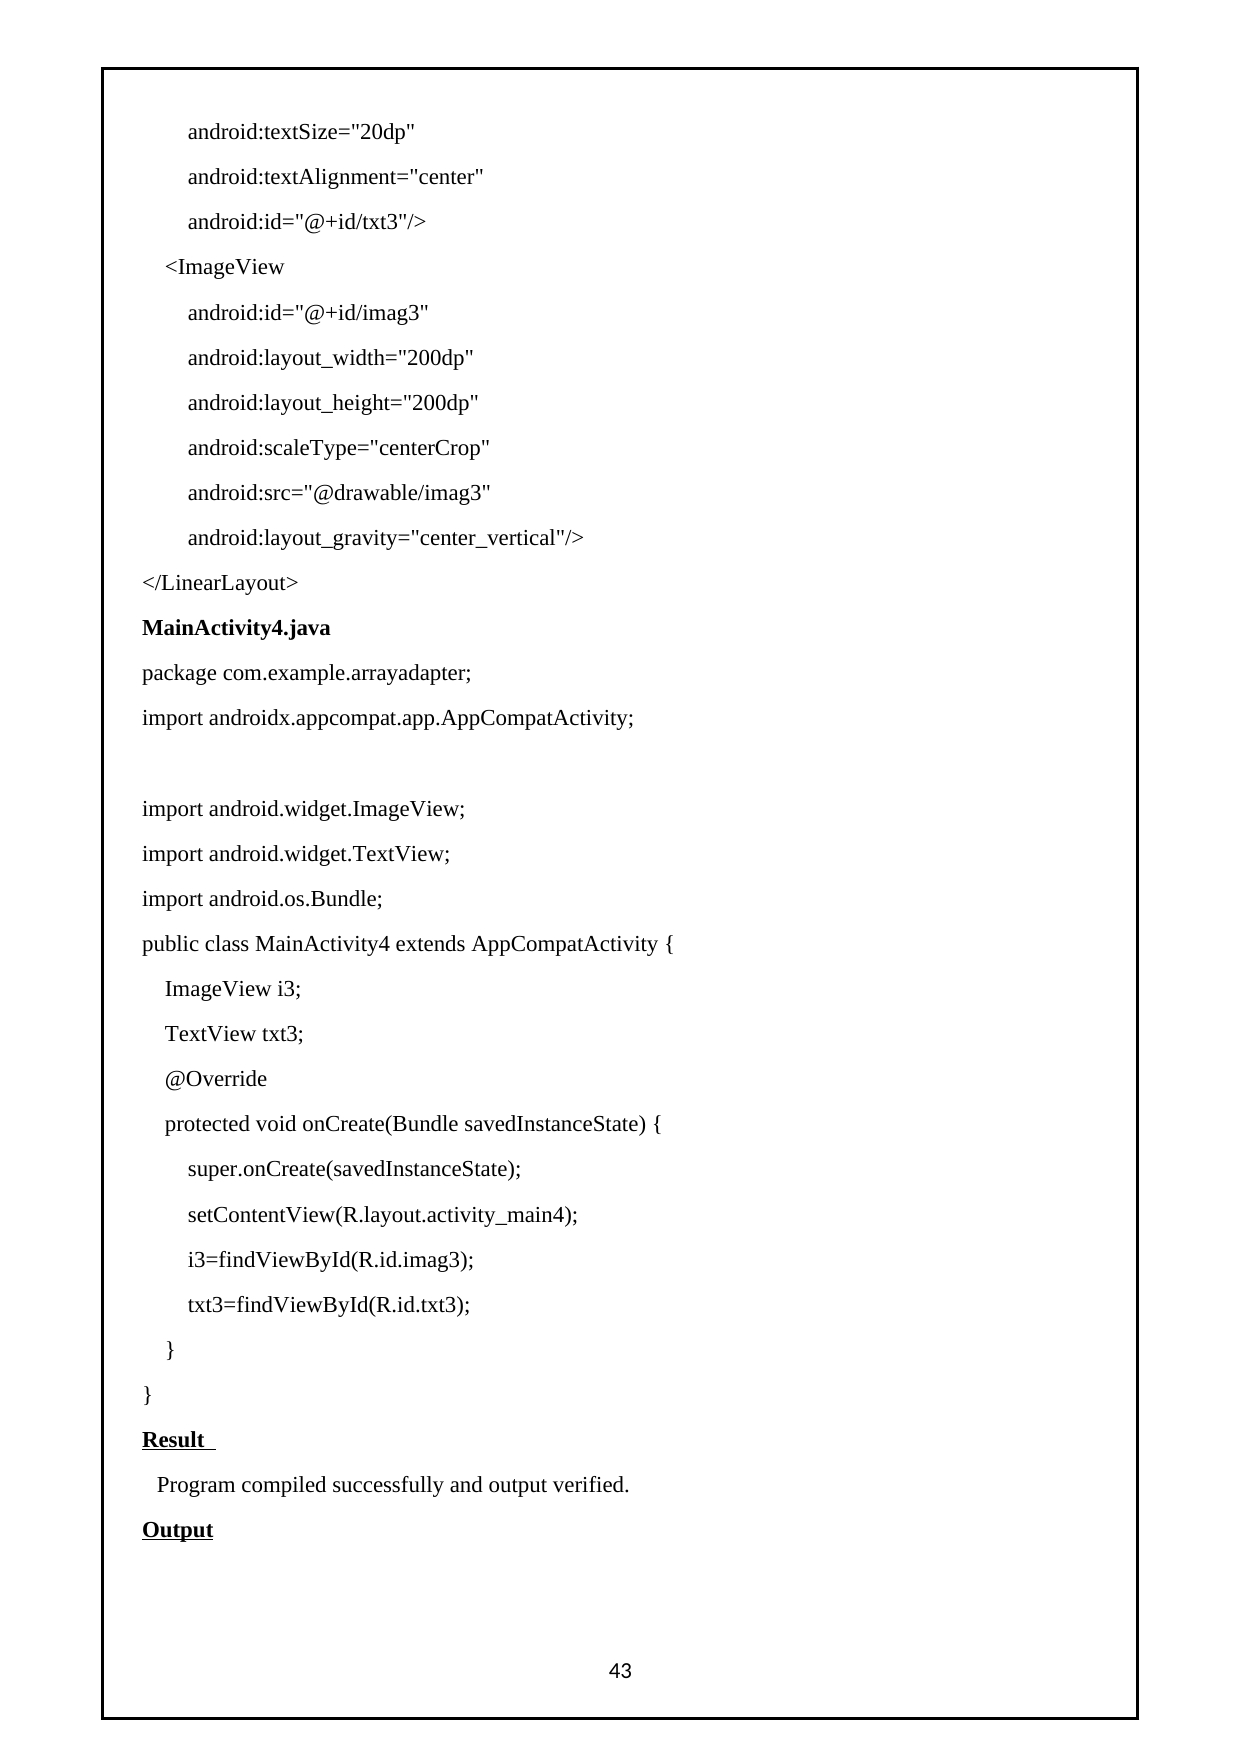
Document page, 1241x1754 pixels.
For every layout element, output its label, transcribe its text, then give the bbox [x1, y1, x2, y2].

text android:scaleType="centerCrop" [142, 434, 1128, 460]
text setContentView(R.layout.activity_main4); [142, 1201, 1128, 1227]
text public class MainActivity4 extends AppCompatActivity { [142, 930, 1128, 956]
text } [142, 1336, 1128, 1362]
text super.onCreate(savedInstanceState); [142, 1156, 1128, 1182]
text Program compiled successfully and output verified. [142, 1471, 1128, 1498]
text protected void onCreate(Bundle savedInstanceState) { [142, 1110, 1128, 1137]
text android:id="@+id/txt3"/> [142, 208, 1128, 235]
text android:textSize="20dp" [142, 118, 1128, 144]
text </LinearLayout> [142, 569, 1128, 596]
text import androidx.appcompat.app.AppCompatActivity; [142, 704, 1128, 731]
text import android.widget.ImageView; [142, 795, 1128, 821]
text Result [142, 1426, 1128, 1452]
text @Override [142, 1065, 1128, 1092]
text import android.widget.TextView; [142, 840, 1128, 866]
text i3=findViewById(R.id.imag3); [142, 1246, 1128, 1272]
text Output [142, 1516, 1128, 1543]
text android:src="@drawable/imag3" [142, 479, 1128, 505]
text ImageView i3; [142, 975, 1128, 1001]
text txt3=findViewById(R.id.txt3); [142, 1291, 1128, 1317]
text TextView txt3; [142, 1020, 1128, 1047]
text android:layout_width="200dp" [142, 344, 1128, 370]
text <ImageView [142, 253, 1128, 280]
text android:layout_gravity="center_vertical"/> [142, 524, 1128, 550]
text } [142, 1381, 1128, 1407]
text android:layout_height="200dp" [142, 389, 1128, 415]
text MainActivity4.java [142, 614, 1128, 641]
text android:id="@+id/imag3" [142, 298, 1128, 325]
text import android.os.Bundle; [142, 885, 1128, 911]
text android:textAlignment="center" [142, 163, 1128, 189]
text package com.example.arrayadapter; [142, 659, 1128, 686]
